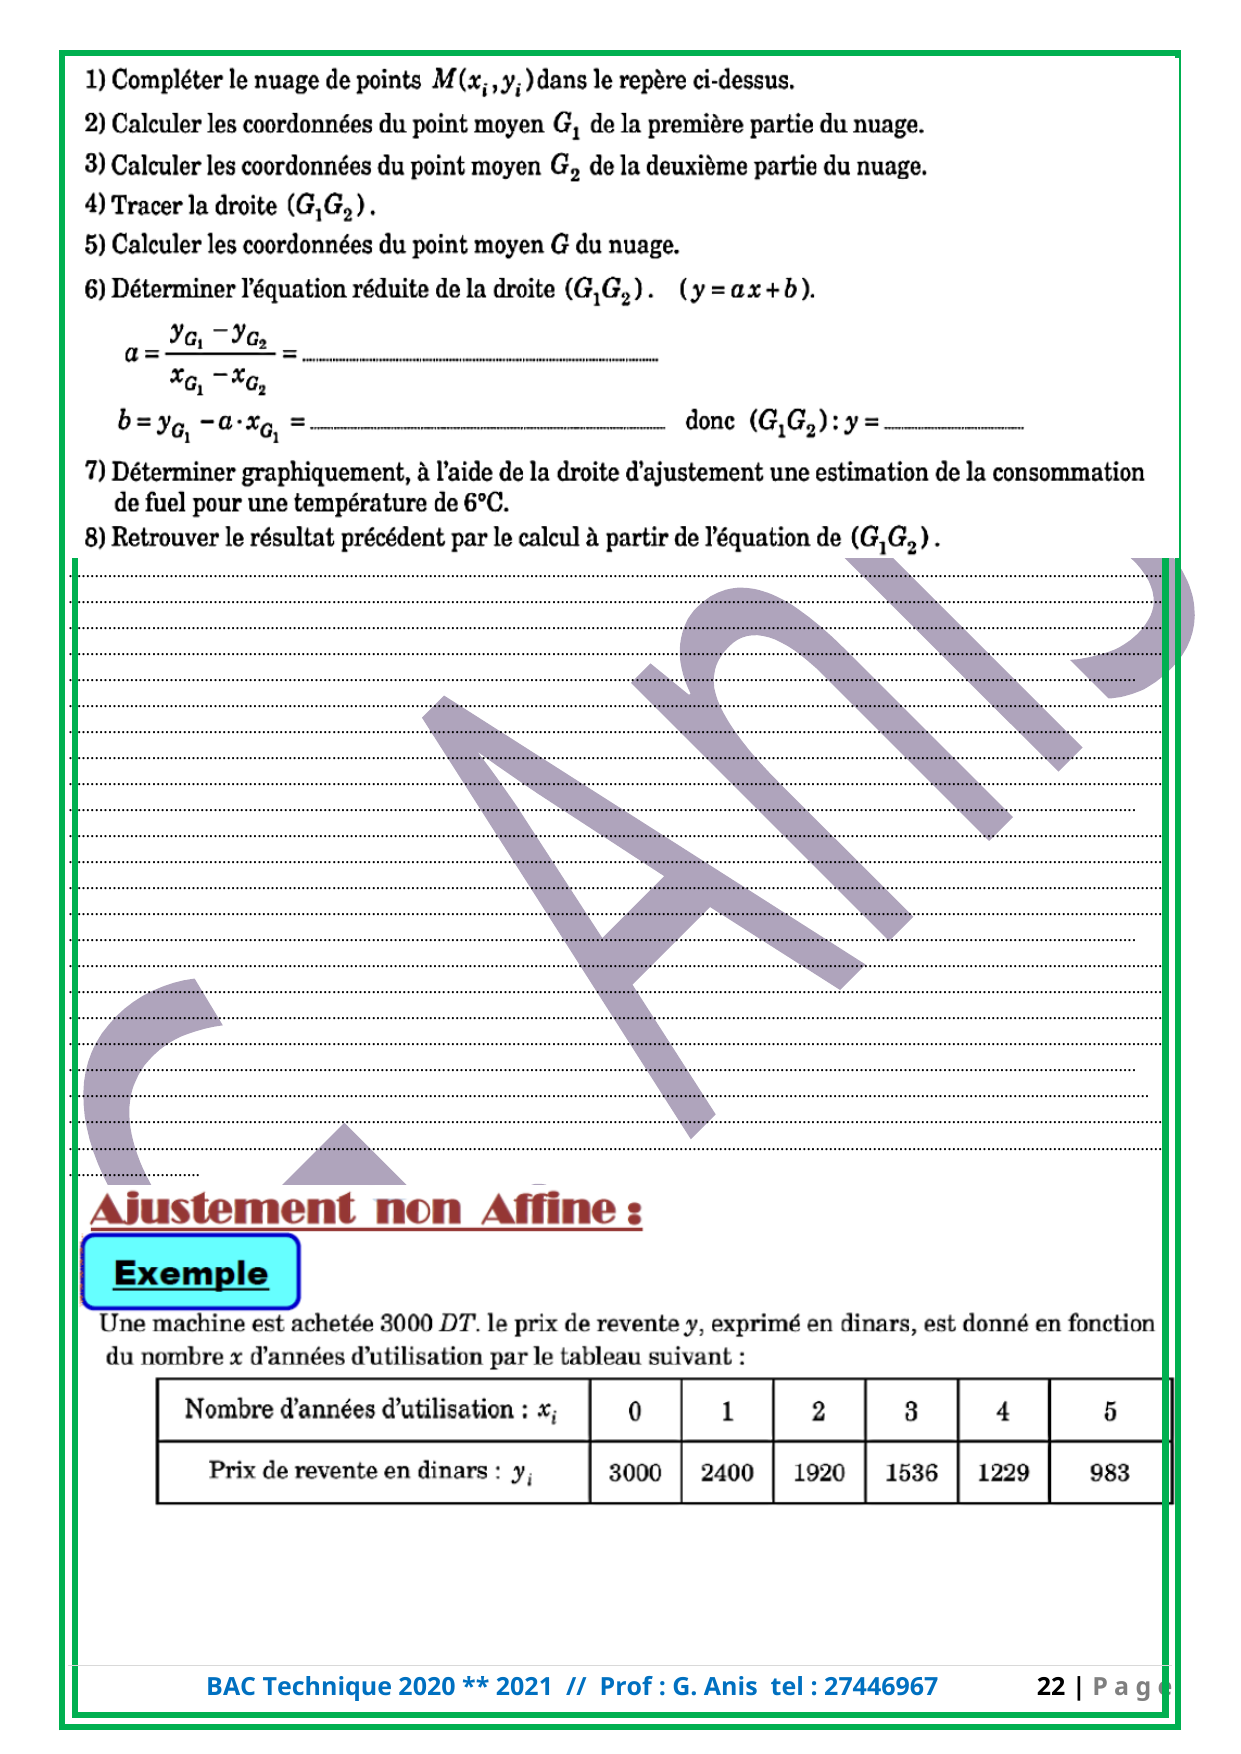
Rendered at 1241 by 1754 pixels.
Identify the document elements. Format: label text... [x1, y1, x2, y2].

picture [78, 1185, 1162, 1509]
picture [68, 58, 1179, 558]
text ……….……….……….……….……….……….……….……….……….……….……….……….……….……….……….……….……….……….……….……….……….……….……….……….……….……….……….……….……….……….……….……….……….……….……….……….……….……….……….……….……….……….……….……….……….……….……….……….……….……….……….……….……….……….……….……….……….……….……….……….……….……….……….……….……….……….……….……….……….……….……….……….……….……….……….……….……….……….……….……….……….……….……….……….……….……….……….……….……….……….……….……….……….……….……….……….……….……….……….……….……….……….……….……….……….……….……….……….……….……….……….……….……….……….……….……….……….……….……….……….……….……….……….………….……….……….……….……….……….……….……….……….……….……….……….……….……….……….……….……….……….……….……….……….……….……….……….……….……….……….……….……….……….……….……….……….……….……….……….……….……….……….……….……….……….……….……….……….……….……….……….……….……….……….……….……….……….……….……….……….……….……….……….……….……….……….……….……….……….……….……….……….……….……….……….……….……….……….……….……….……….……….……….……….……….……….……….……….……….……….……….……….……….……….……….……….……….……….……….……….……….……….……….……….……….……….……….……….……….……….……….……….……….……….……….……….……….……….……….……….……….……….……….……….……….……….………….……….……….……….……….……….……….……….……….……….……….……….……….……….……….……….……….……….……….……….……….……….……….……….……….……….……….……….……….……….……….……….……….……….……….……….……….……….……….……….……….……….……….……….……….……….……….……….……….……….……….……….……….……….……….……….……….……….……….……….……….……….……….……….……….……….……….……….……….……….……….……….……….……….……….……….……….……….……….……….……….……….……….……….……….……….……….……….……….……….……….……….……….……….……….……….……….……….……….……….……….……….……….……….……….……….……….……….……….……….……….……….……….……….……….……….……….……….……….……….……….……….……….………….……….……….……….……….……….……….……….……….……….……….……….……….……….……….……….……….……….……….……….……….……….……….……….……….……….……….……….……….……….……….……….……….……….……….……….……….……….……….……….……….……….……….……….……….……….……….……….……….……….……….……….……….……….……….……….……….……….……….……….……….……….……….……….……….……….……….……….……….……….……….……….……….……….……….……….……….……….……….……….……….……….……….……….……….……….……….……….……….……….……….……….……….……….……….……….……….……….……….……….……….……….……….……….……….……….……….……….……….……….……….……….……….……….……….……….……….……….……….……….……….……….……….………….……….……….……….……….……….……….……….……….……….……….……….……….……….……….……….……….……….……….……….……….……….……….……….…………….……….……….……….……….……….……….……….……….……….……….……….……….……….……….……….……….……….……….……….……….……….……….……….……….……….……….……….……….……….……….……….……….……….……….……….……….……….……….……….……….……….……….……….……….……….……….……….……….……….……….……….……….……….……….……….………. [78, 559, 1162, 1185]
picture [1169, 1185, 1175, 1509]
picture [68, 1185, 72, 1509]
